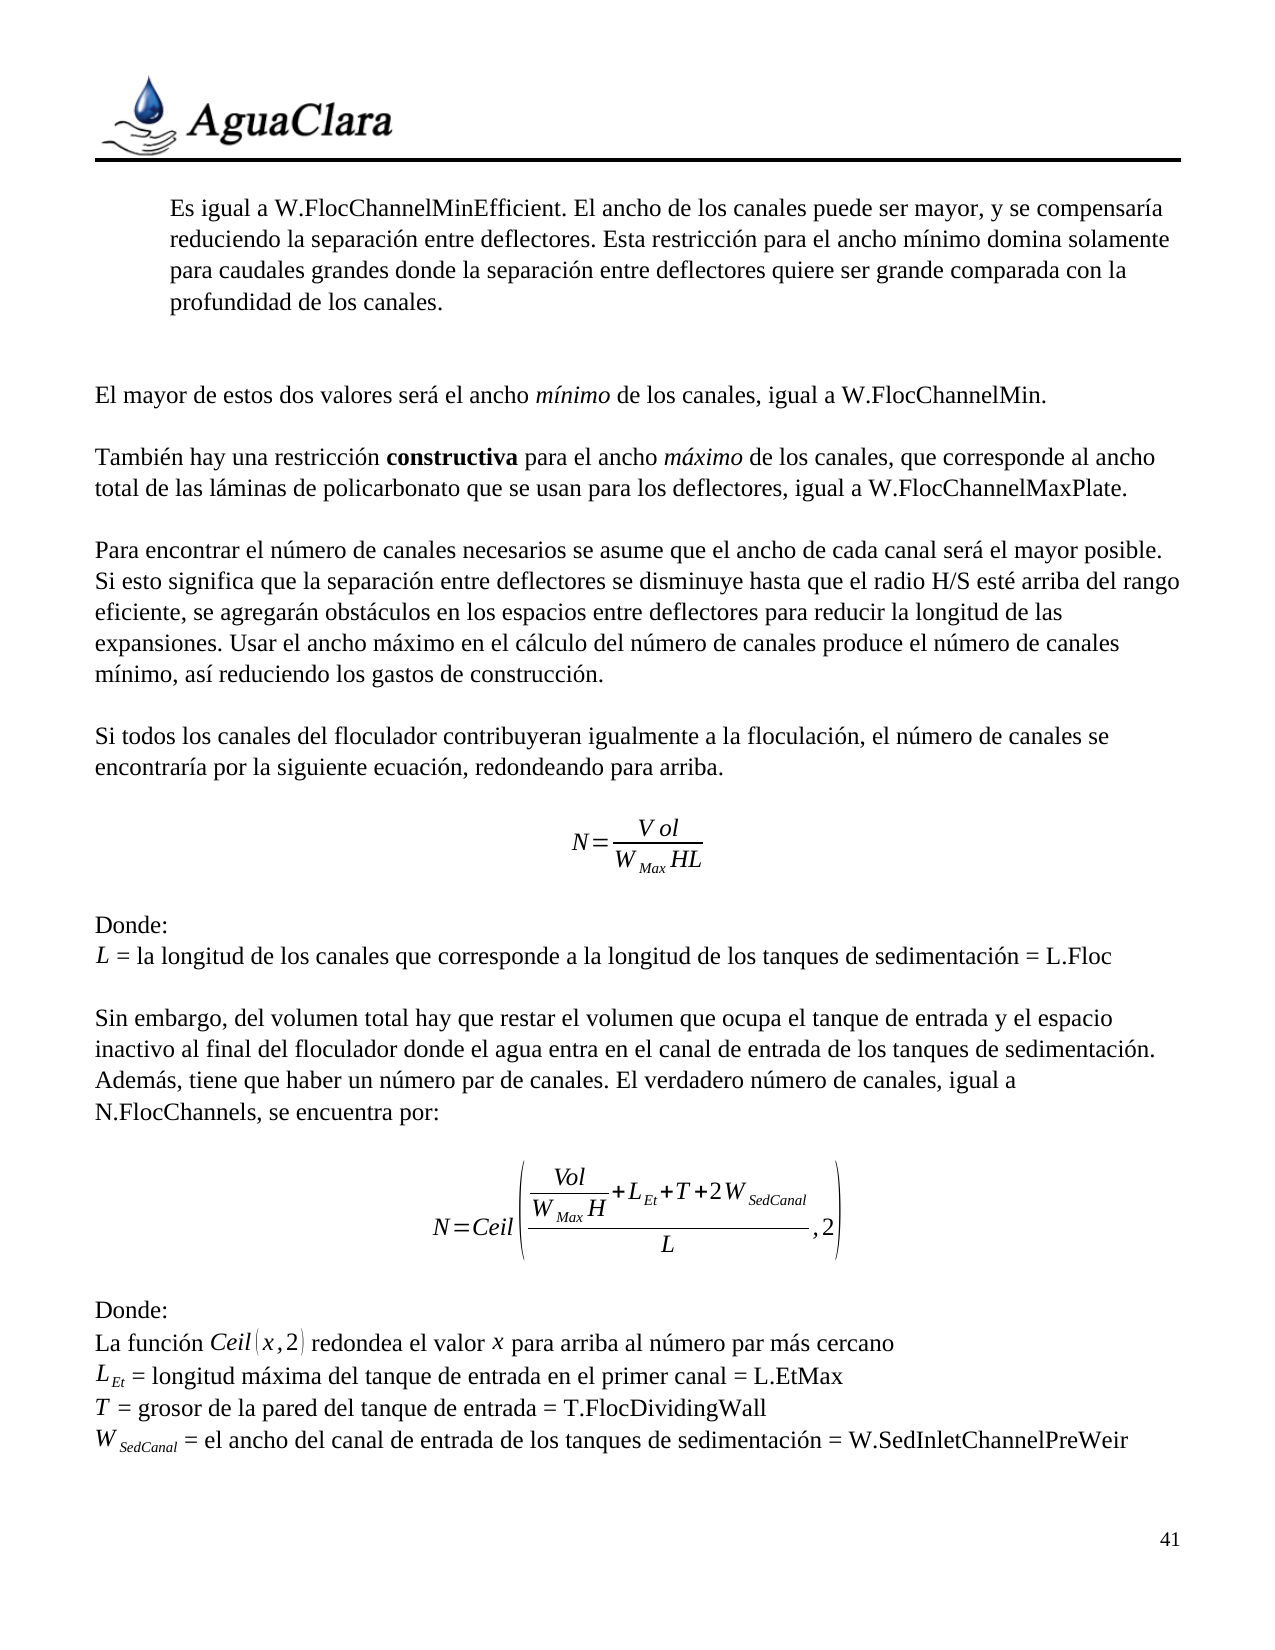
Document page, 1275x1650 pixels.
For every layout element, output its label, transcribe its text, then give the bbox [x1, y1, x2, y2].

text Si todos los canales del floculador contribuyeran igualmente a la floculación, el número de canales se encontraría por la siguiente ecuación, redondeando para arriba. [94, 721, 1181, 781]
text Donde: [94, 910, 1181, 939]
text = el ancho del canal de entrada de los tanques de sedimentación = W.SedInletChannelPreWeir [94, 1424, 1181, 1456]
text = grosor de la pared del tanque de entrada = T.FlocDividingWall [94, 1393, 1181, 1422]
picture [94, 75, 412, 158]
text = la longitud de los canales que corresponde a la longitud de los tanques de sedimentación = L.Floc [94, 941, 1181, 970]
text La función redondea el valor para arriba al número par más cercano [94, 1327, 1181, 1357]
text Para encontrar el número de canales necesarios se asume que el ancho de cada canal será el mayor posible. Si esto significa que la separación entre deflectores se disminuye hasta que el radio H/S esté arriba del rango eficiente, se agregarán obstáculos en los espacios entre deflectores para reducir la longitud de las expansiones. Usar el ancho máximo en el cálculo del número de canales produce el número de canales mínimo, así reduciendo los gastos de construcción. [94, 535, 1181, 688]
text = longitud máxima del tanque de entrada en el primer canal = L.EtMax [94, 1359, 1181, 1391]
list Es igual a W.FlocChannelMinEfficient. El ancho de los canales puede ser mayor, y se compensaría reduciendo la separación entre deflectores. Esta restricción para el ancho mínimo domina solamente para caudales grandes donde la separación entre deflectores quiere ser grande comparada con la profundidad de los canales. [169, 193, 1181, 315]
text Donde: [94, 1296, 1181, 1324]
text Sin embargo, del volumen total hay que restar el volumen que ocupa el tanque de entrada y el espacio inactivo al final del floculador donde el agua entra en el canal de entrada de los tanques de sedimentación. Además, tiene que haber un número par de canales. El verdadero número de canales, igual a N.FlocChannels, se encuentra por: [94, 1003, 1181, 1125]
text El mayor de estos dos valores será el ancho mínimo de los canales, igual a W.FlocChannelMin. [94, 380, 1181, 408]
text También hay una restricción constructiva para el ancho máximo de los canales, que corresponde al ancho total de las láminas de policarbonato que se usan para los deflectores, igual a W.FlocChannelMaxPlate. [94, 442, 1181, 502]
